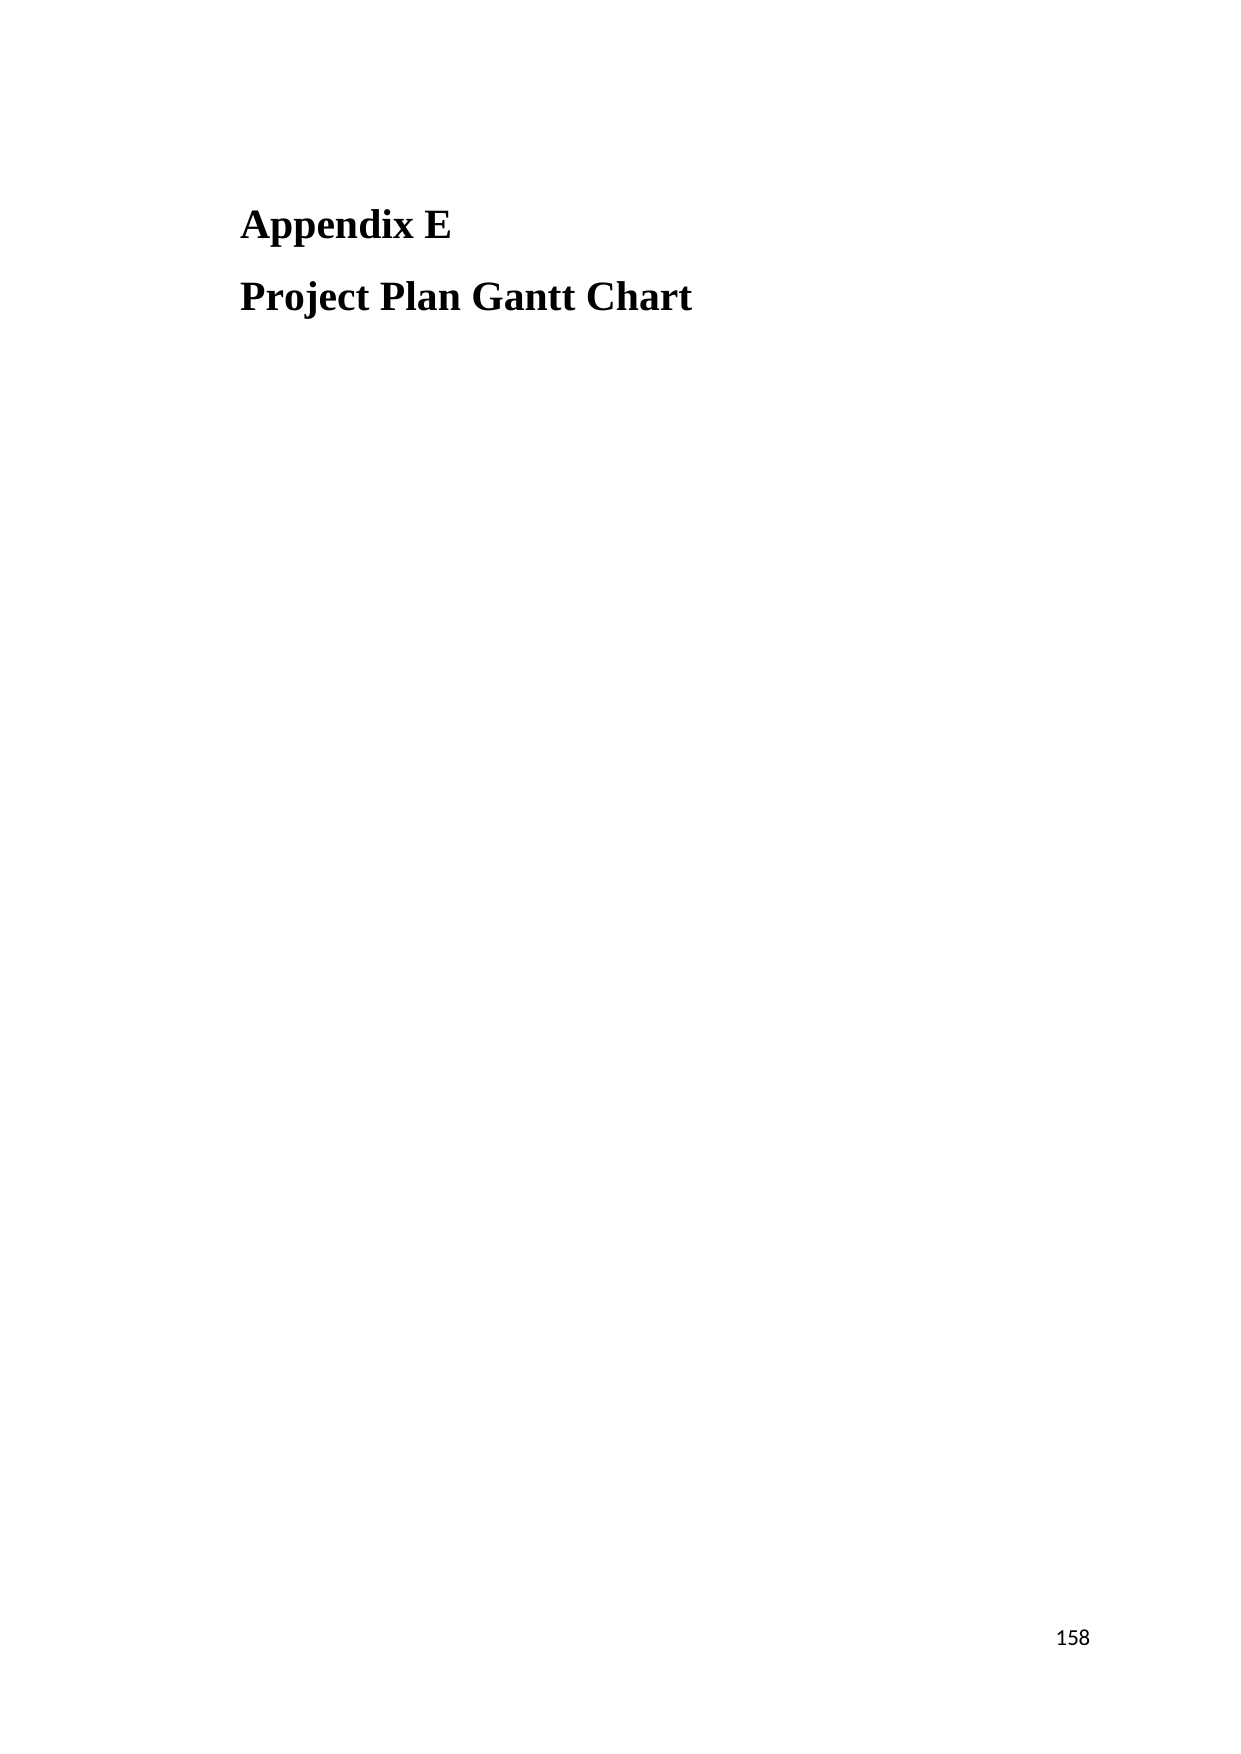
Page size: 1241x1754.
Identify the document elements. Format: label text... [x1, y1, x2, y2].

subtitle Appendix E Project Plan Gantt Chart [240, 200, 1090, 320]
